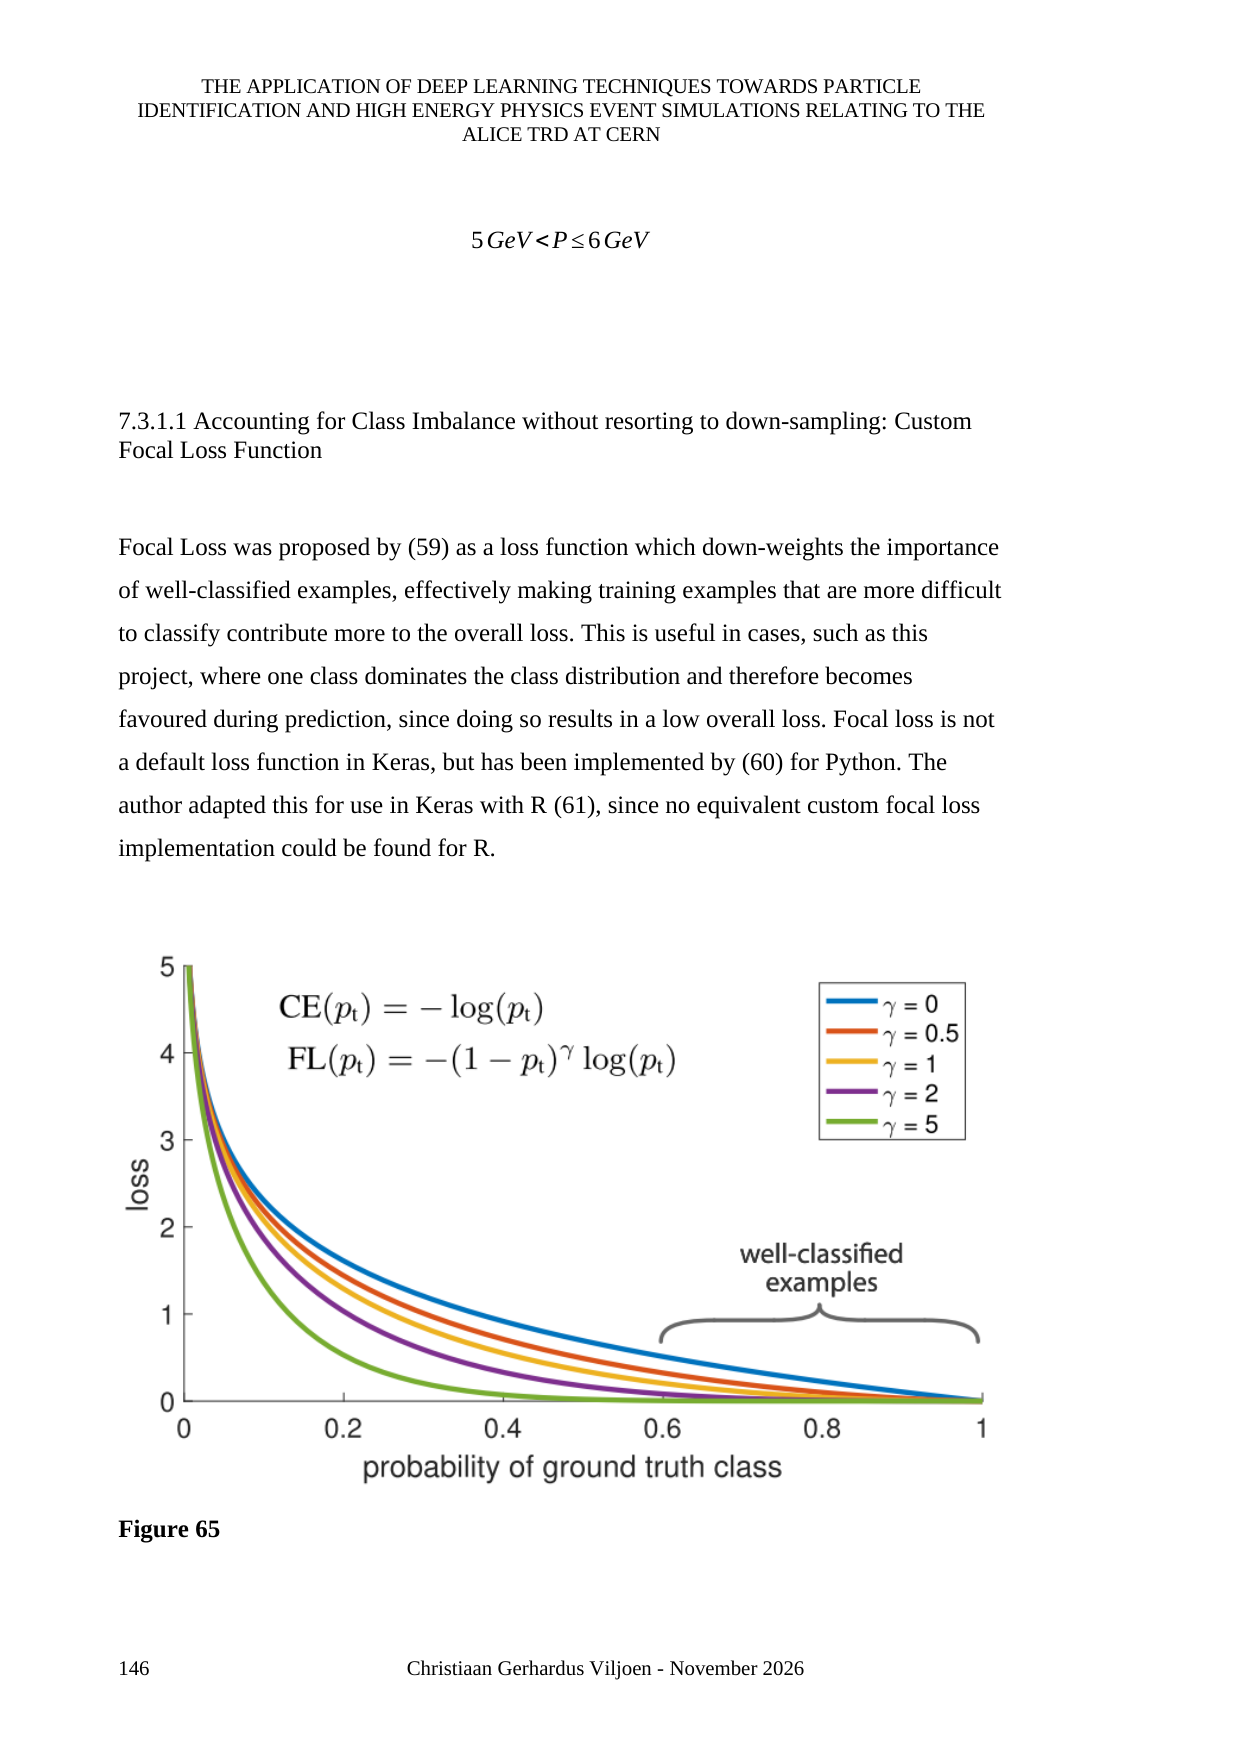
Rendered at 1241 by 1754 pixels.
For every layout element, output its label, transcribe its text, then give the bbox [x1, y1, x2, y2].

subtitle Accounting for Class Imbalance without resorting to down-sampling: Custom Focal Loss Function [118, 406, 1004, 463]
picture [118, 944, 1004, 1488]
text Focal Loss was proposed by as a loss function which down-weights the importance of well-classified examples, effectively making training examples that are more difficult to classify contribute more to the overall loss. This is useful in cases, such as this project, where one class dominates the class distribution and therefore becomes favoured during prediction, since doing so results in a low overall loss. Focal loss is not a default loss function in Keras, but has been implemented by for Python. The author adapted this for use in Keras with R , since no equivalent custom focal loss implementation could be found for R. [118, 532, 1004, 862]
